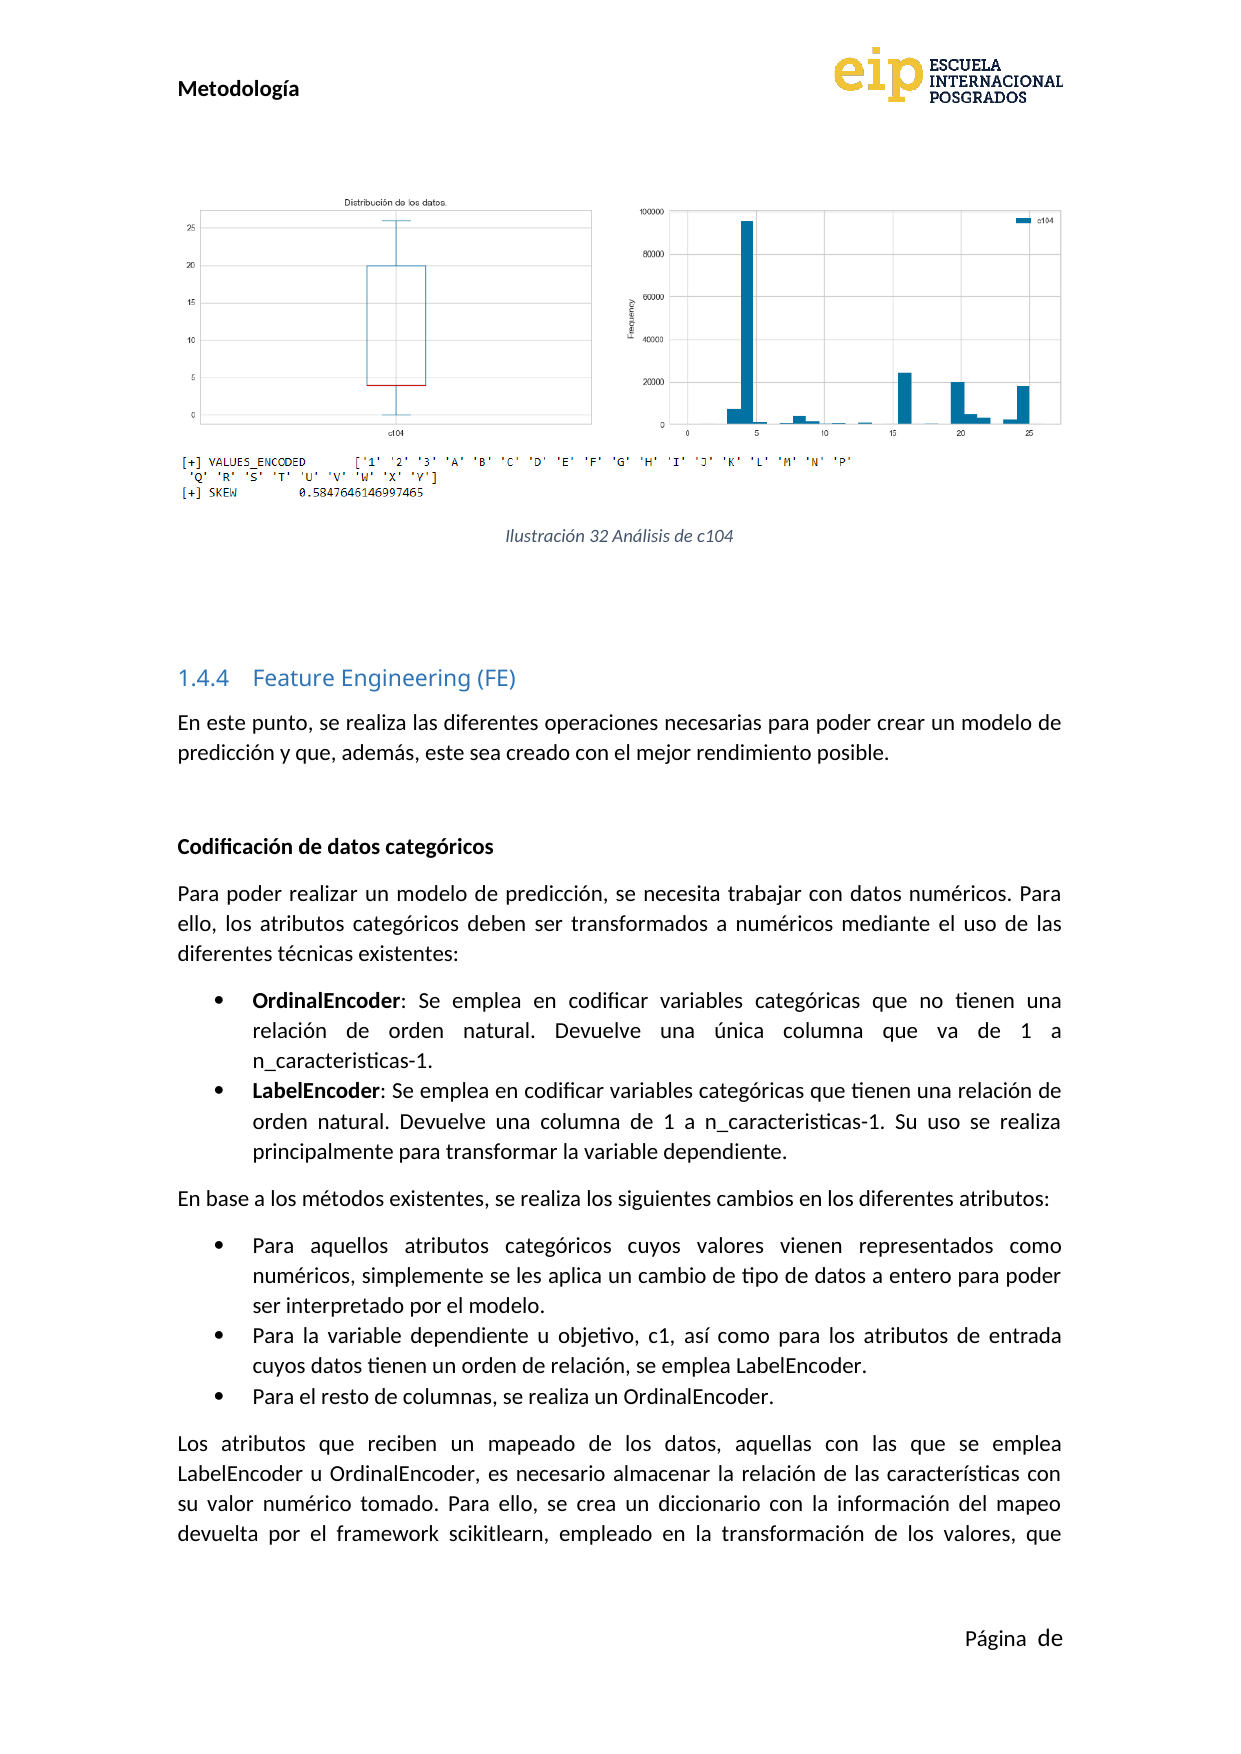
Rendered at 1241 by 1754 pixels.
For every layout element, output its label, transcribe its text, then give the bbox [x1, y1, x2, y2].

text En este punto, se realiza las diferentes operaciones necesarias para poder crear un modelo de predicción y que, además, este sea creado con el mejor rendimiento posible. [177, 708, 1063, 766]
picture [177, 194, 1063, 506]
list OrdinalEncoder: Se emplea en codificar variables categóricas que no tienen una relación de orden natural. Devuelve una única columna que va de 1 a n_caracteristicas-1. [215, 986, 1063, 1074]
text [177, 1429, 1063, 1547]
list Para la variable dependiente u objetivo, c1, así como para los atributos de entrada cuyos datos tienen un orden de relación, se emplea LabelEncoder. [215, 1321, 1063, 1380]
text En base a los métodos existentes, se realiza los siguientes cambios en los diferentes atributos: [177, 1184, 1063, 1212]
subtitle Feature Engineering (FE) [177, 662, 1063, 693]
text Codificación de datos categóricos [177, 832, 1063, 860]
list LabelEncoder: Se emplea en codificar variables categóricas que tienen una relación de orden natural. Devuelve una columna de 1 a n_caracteristicas-1. Su uso se realiza principalmente para transformar la variable dependiente. [215, 1077, 1063, 1165]
picture [834, 47, 1063, 103]
text Ilustración 32 Análisis de c104 [177, 524, 1063, 547]
text Para poder realizar un modelo de predicción, se necesita trabajar con datos numéricos. Para ello, los atributos categóricos deben ser transformados a numéricos mediante el uso de las diferentes técnicas existentes: [177, 879, 1063, 967]
list Para aquellos atributos categóricos cuyos valores vienen representados como numéricos, simplemente se les aplica un cambio de tipo de datos a entero para poder ser interpretado por el modelo. [215, 1231, 1063, 1319]
list Para el resto de columnas, se realiza un OrdinalEncoder. [215, 1382, 1063, 1410]
